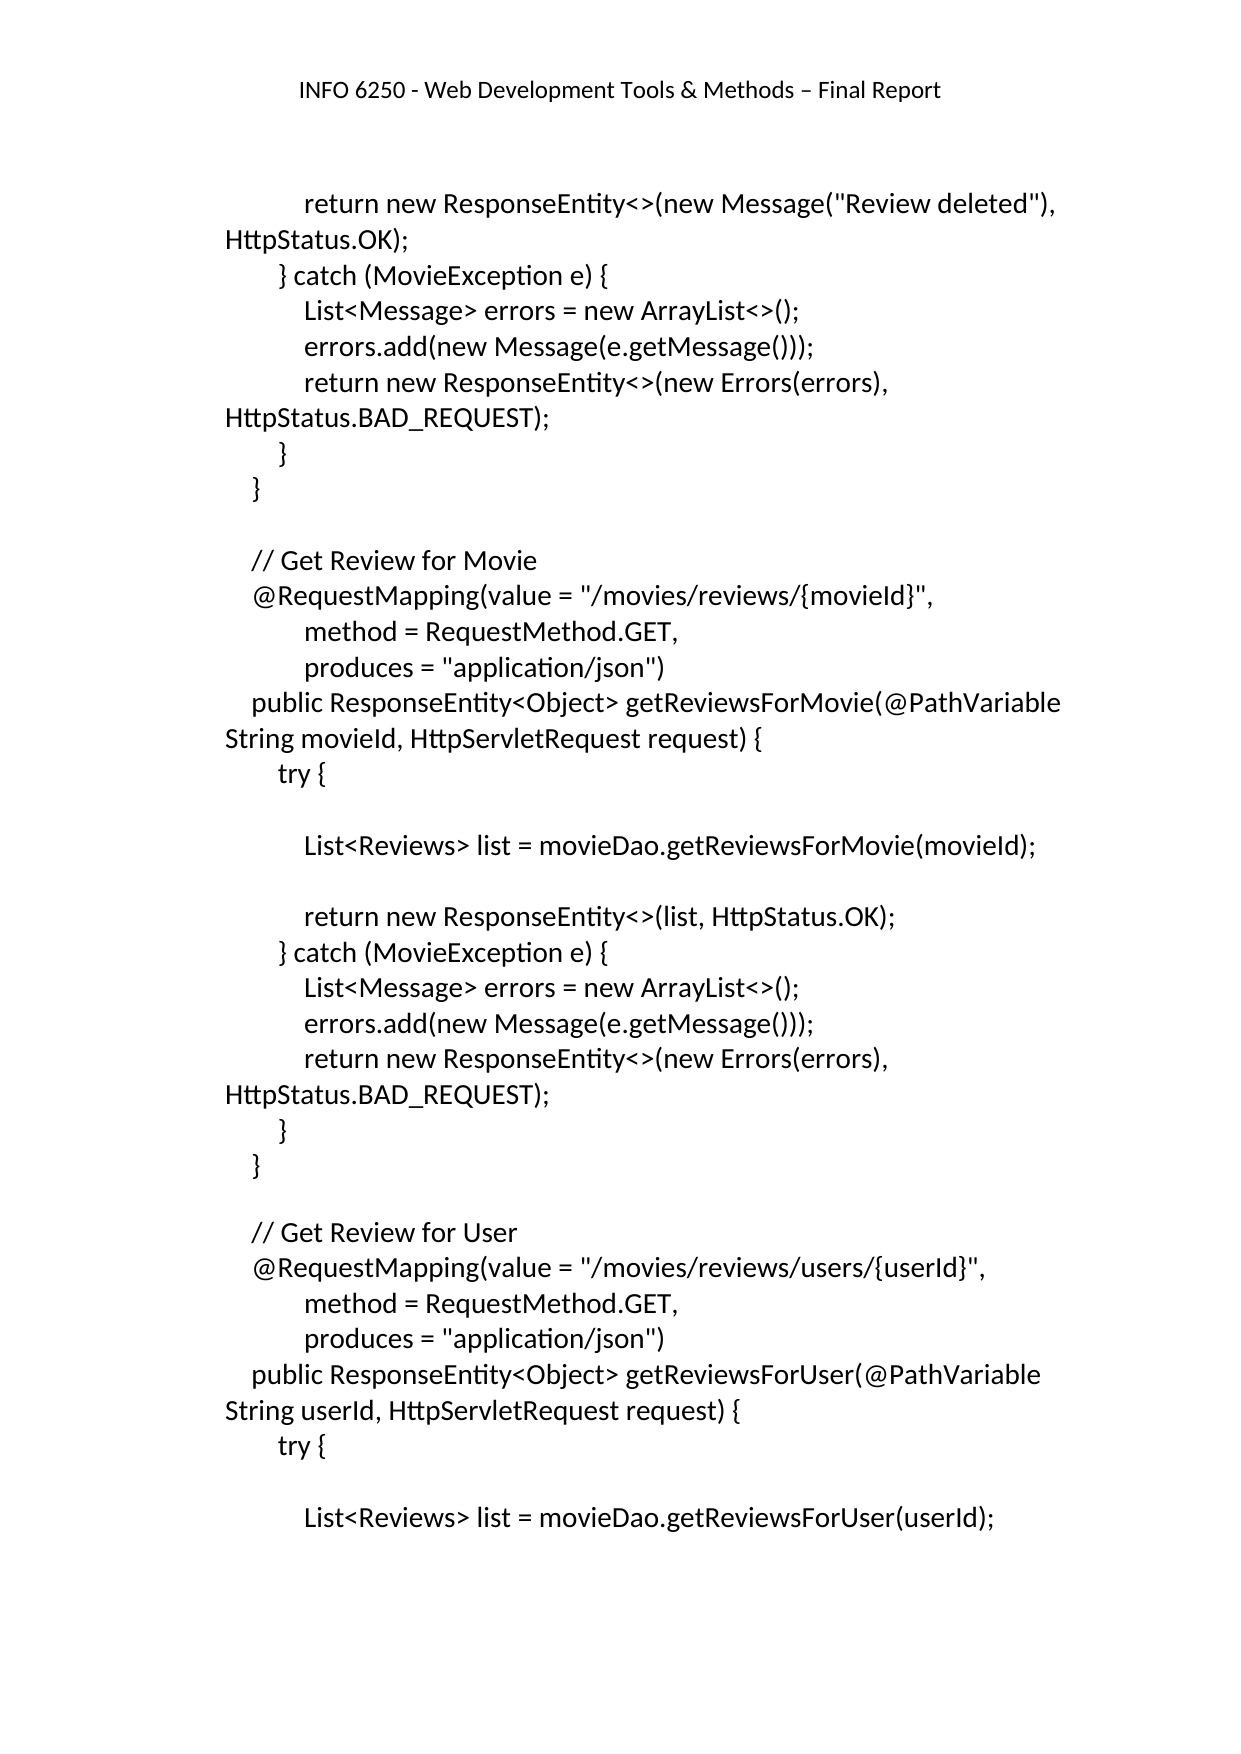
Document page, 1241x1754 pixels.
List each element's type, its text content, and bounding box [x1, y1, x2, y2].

list } catch (MovieException e) { [225, 257, 1090, 292]
list errors.add(new Message(e.getMessage())); [225, 328, 1090, 364]
list } catch (MovieException e) { [225, 934, 1090, 969]
list } [225, 471, 1090, 506]
list List<Message> errors = new ArrayList<>(); [225, 292, 1090, 328]
list return new ResponseEntity<>(new Errors(errors), HttpStatus.BAD_REQUEST); [225, 1041, 1090, 1112]
list @RequestMapping(value = "/movies/reviews/users/{userId}", [225, 1249, 1090, 1285]
list produces = "application/json") [225, 1321, 1090, 1356]
list produces = "application/json") [225, 649, 1090, 684]
list List<Message> errors = new ArrayList<>(); [225, 969, 1090, 1005]
list method = RequestMethod.GET, [225, 1285, 1090, 1321]
list // Get Review for Movie [225, 542, 1090, 577]
list List<Reviews> list = movieDao.getReviewsForMovie(movieId); [225, 827, 1090, 862]
list @RequestMapping(value = "/movies/reviews/{movieId}", [225, 577, 1090, 613]
list return new ResponseEntity<>(new Message("Review deleted"), HttpStatus.OK); [225, 186, 1090, 257]
list try { [225, 756, 1090, 791]
list try { [225, 1427, 1090, 1463]
list return new ResponseEntity<>(new Errors(errors), HttpStatus.BAD_REQUEST); [225, 364, 1090, 435]
list public ResponseEntity<Object> getReviewsForUser(@PathVariable String userId, HttpServletRequest request) { [225, 1356, 1090, 1427]
list List<Reviews> list = movieDao.getReviewsForUser(userId); [225, 1499, 1090, 1534]
list errors.add(new Message(e.getMessage())); [225, 1005, 1090, 1041]
list return new ResponseEntity<>(list, HttpStatus.OK); [225, 898, 1090, 934]
list } [225, 1112, 1090, 1147]
list public ResponseEntity<Object> getReviewsForMovie(@PathVariable String movieId, HttpServletRequest request) { [225, 684, 1090, 756]
list } [225, 1147, 1090, 1183]
list method = RequestMethod.GET, [225, 613, 1090, 649]
list // Get Review for User [225, 1214, 1090, 1249]
list } [225, 435, 1090, 471]
